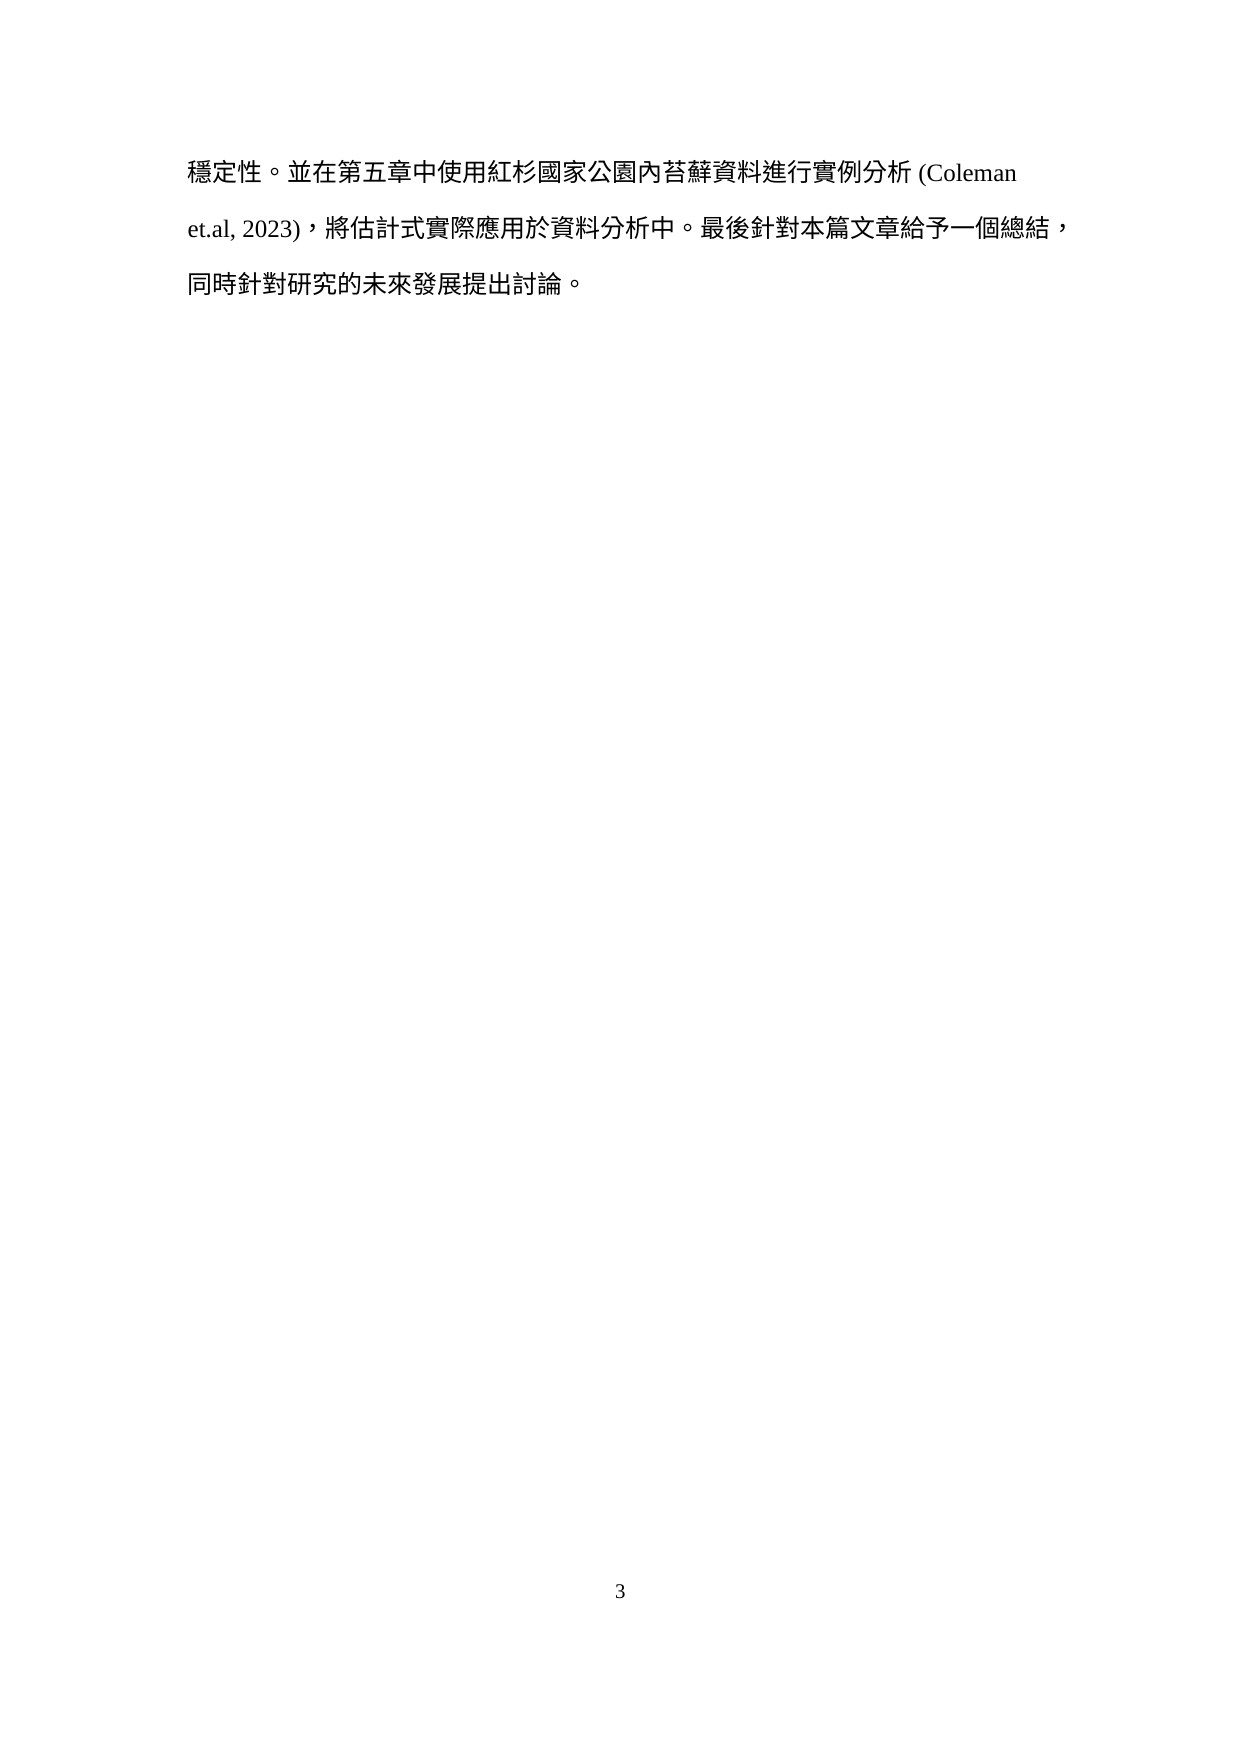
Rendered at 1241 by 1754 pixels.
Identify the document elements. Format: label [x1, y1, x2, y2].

text [187, 152, 1053, 302]
